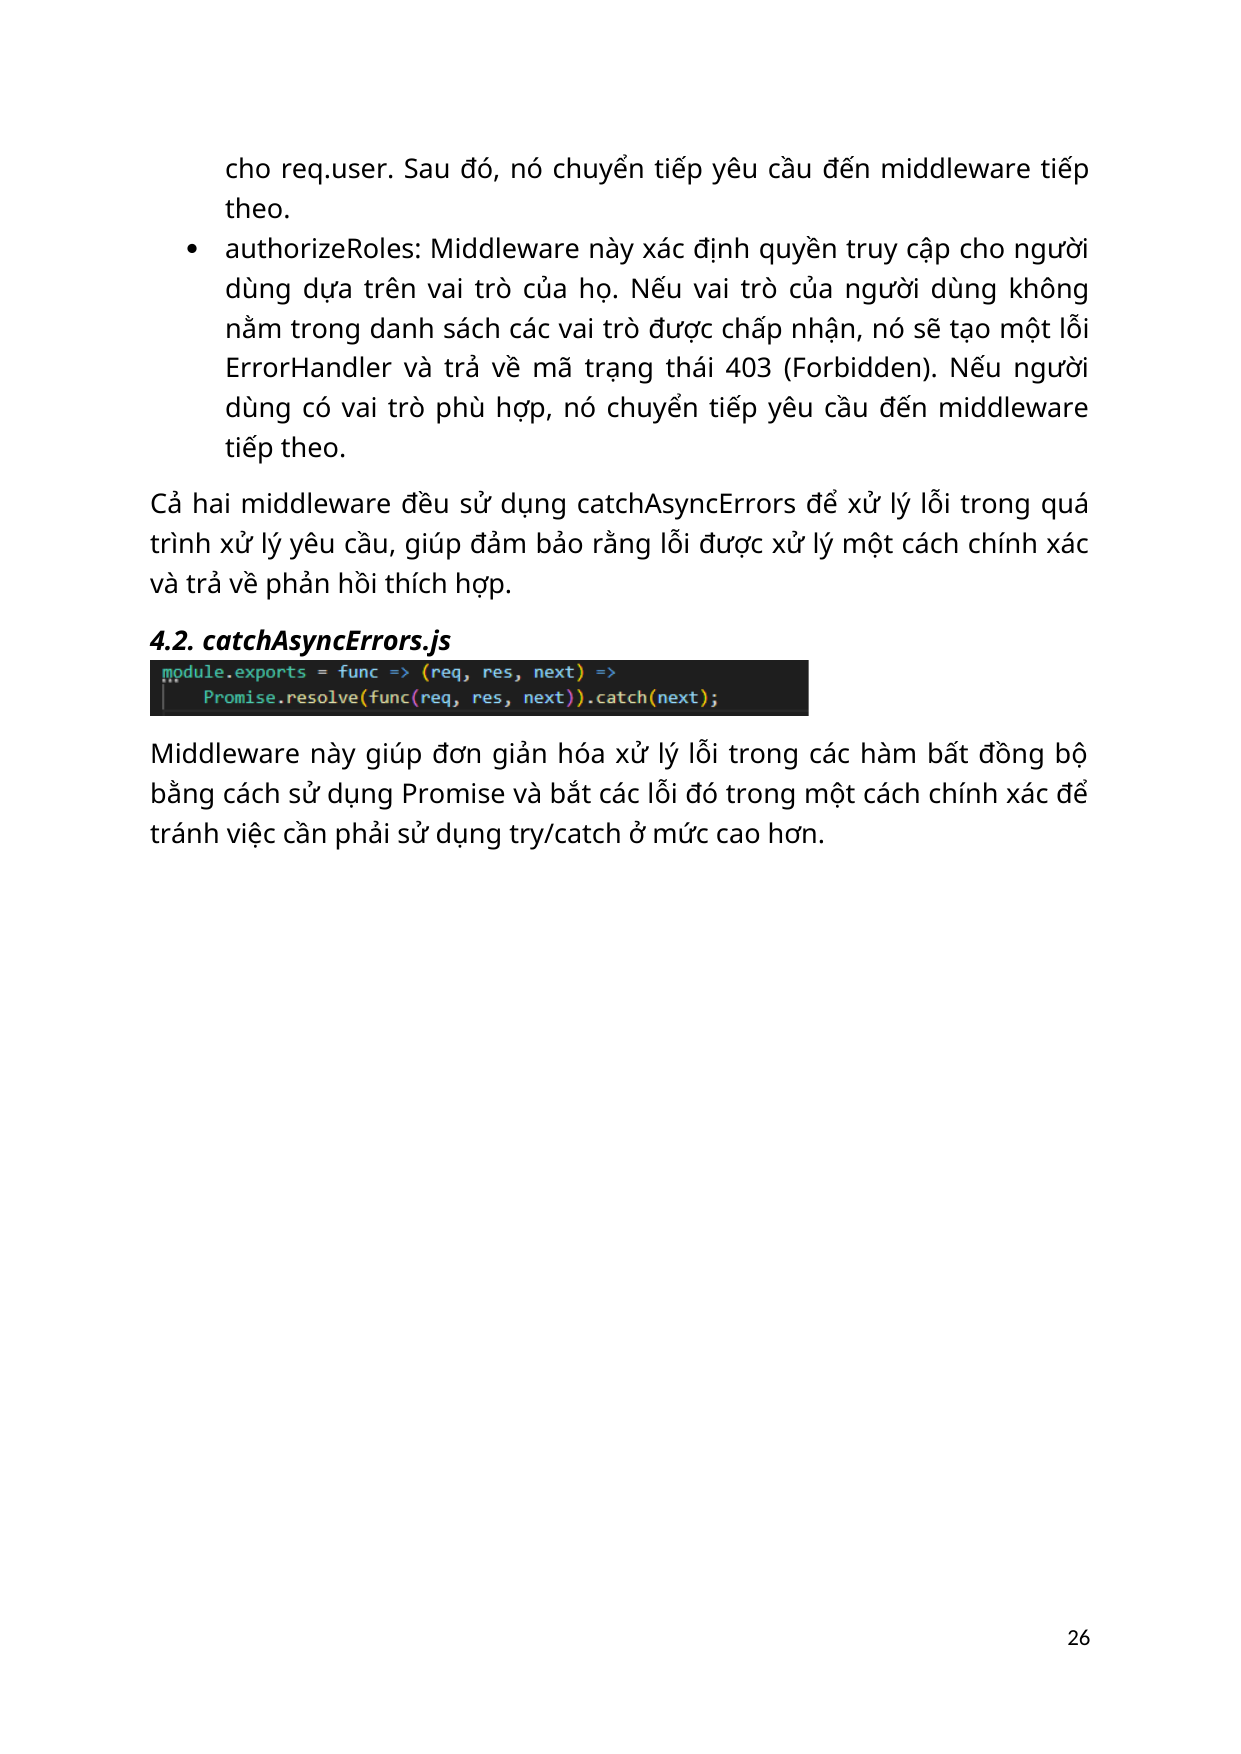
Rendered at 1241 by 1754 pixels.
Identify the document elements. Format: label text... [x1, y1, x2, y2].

text Middleware này giúp đơn giản hóa xử lý lỗi trong các hàm bất đồng bộ bằng cách sử dụng Promise và bắt các lỗi đó trong một cách chính xác để tránh việc cần phải sử dụng try/catch ở mức cao hơn. [150, 735, 1090, 851]
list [187, 150, 1090, 227]
list authorizeRoles: Middleware này xác định quyền truy cập cho người dùng dựa trên vai trò của họ. Nếu vai trò của người dùng không nằm trong danh sách các vai trò được chấp nhận, nó sẽ tạo một lỗi ErrorHandler và trả về mã trạng thái 403 (Forbidden). Nếu người dùng có vai trò phù hợp, nó chuyển tiếp yêu cầu đến middleware tiếp theo. [187, 229, 1090, 465]
picture [150, 660, 809, 716]
subtitle 4.2. catchAsyncErrors.js [150, 621, 1090, 658]
text Cả hai middleware đều sử dụng catchAsyncErrors để xử lý lỗi trong quá trình xử lý yêu cầu, giúp đảm bảo rằng lỗi được xử lý một cách chính xác và trả về phản hồi thích hợp. [150, 485, 1090, 601]
